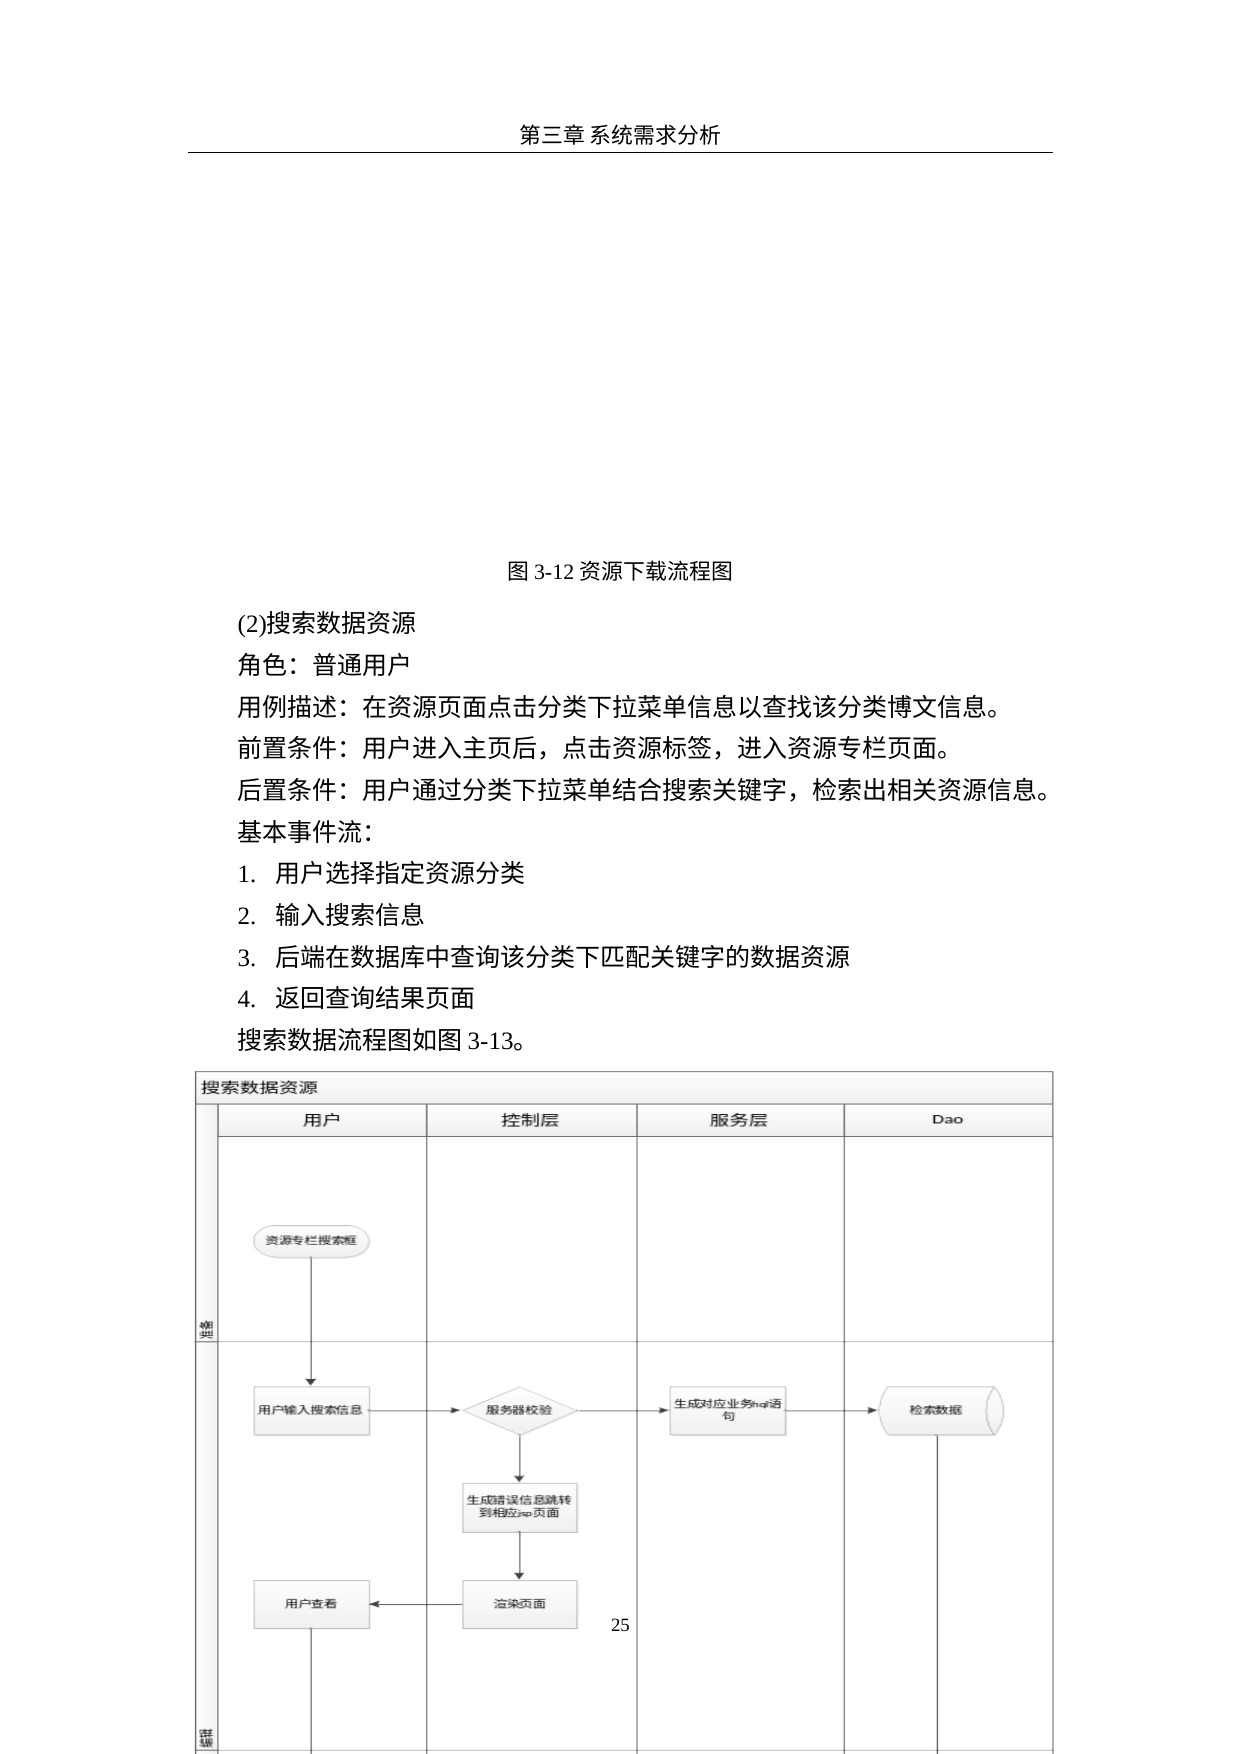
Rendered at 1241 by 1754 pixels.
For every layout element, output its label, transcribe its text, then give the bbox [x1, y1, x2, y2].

text 前置条件：用户进入主页后，点击资源标签，进入资源专栏页面。 [237, 724, 1053, 766]
text 3. 后端在数据库中查询该分类下匹配关键字的数据资源 [237, 933, 1053, 974]
text 2. 输入搜索信息 [237, 891, 1053, 933]
text 图3-12 资源下载流程图 [187, 553, 1053, 587]
text 角色：普通用户 [237, 641, 1053, 683]
text 1. 用户选择指定资源分类 [237, 849, 1053, 891]
text 搜索数据流程图如图3-13。 [237, 1016, 1053, 1058]
text 后置条件：用户通过分类下拉菜单结合搜索关键字，检索出相关资源信息。 [237, 766, 1053, 808]
text 基本事件流： [237, 808, 1053, 849]
text 用例描述：在资源页面点击分类下拉菜单信息以查找该分类博文信息。 [237, 683, 1053, 724]
text 4. 返回查询结果页面 [237, 974, 1053, 1016]
text (2)搜索数据资源 [237, 599, 1053, 641]
